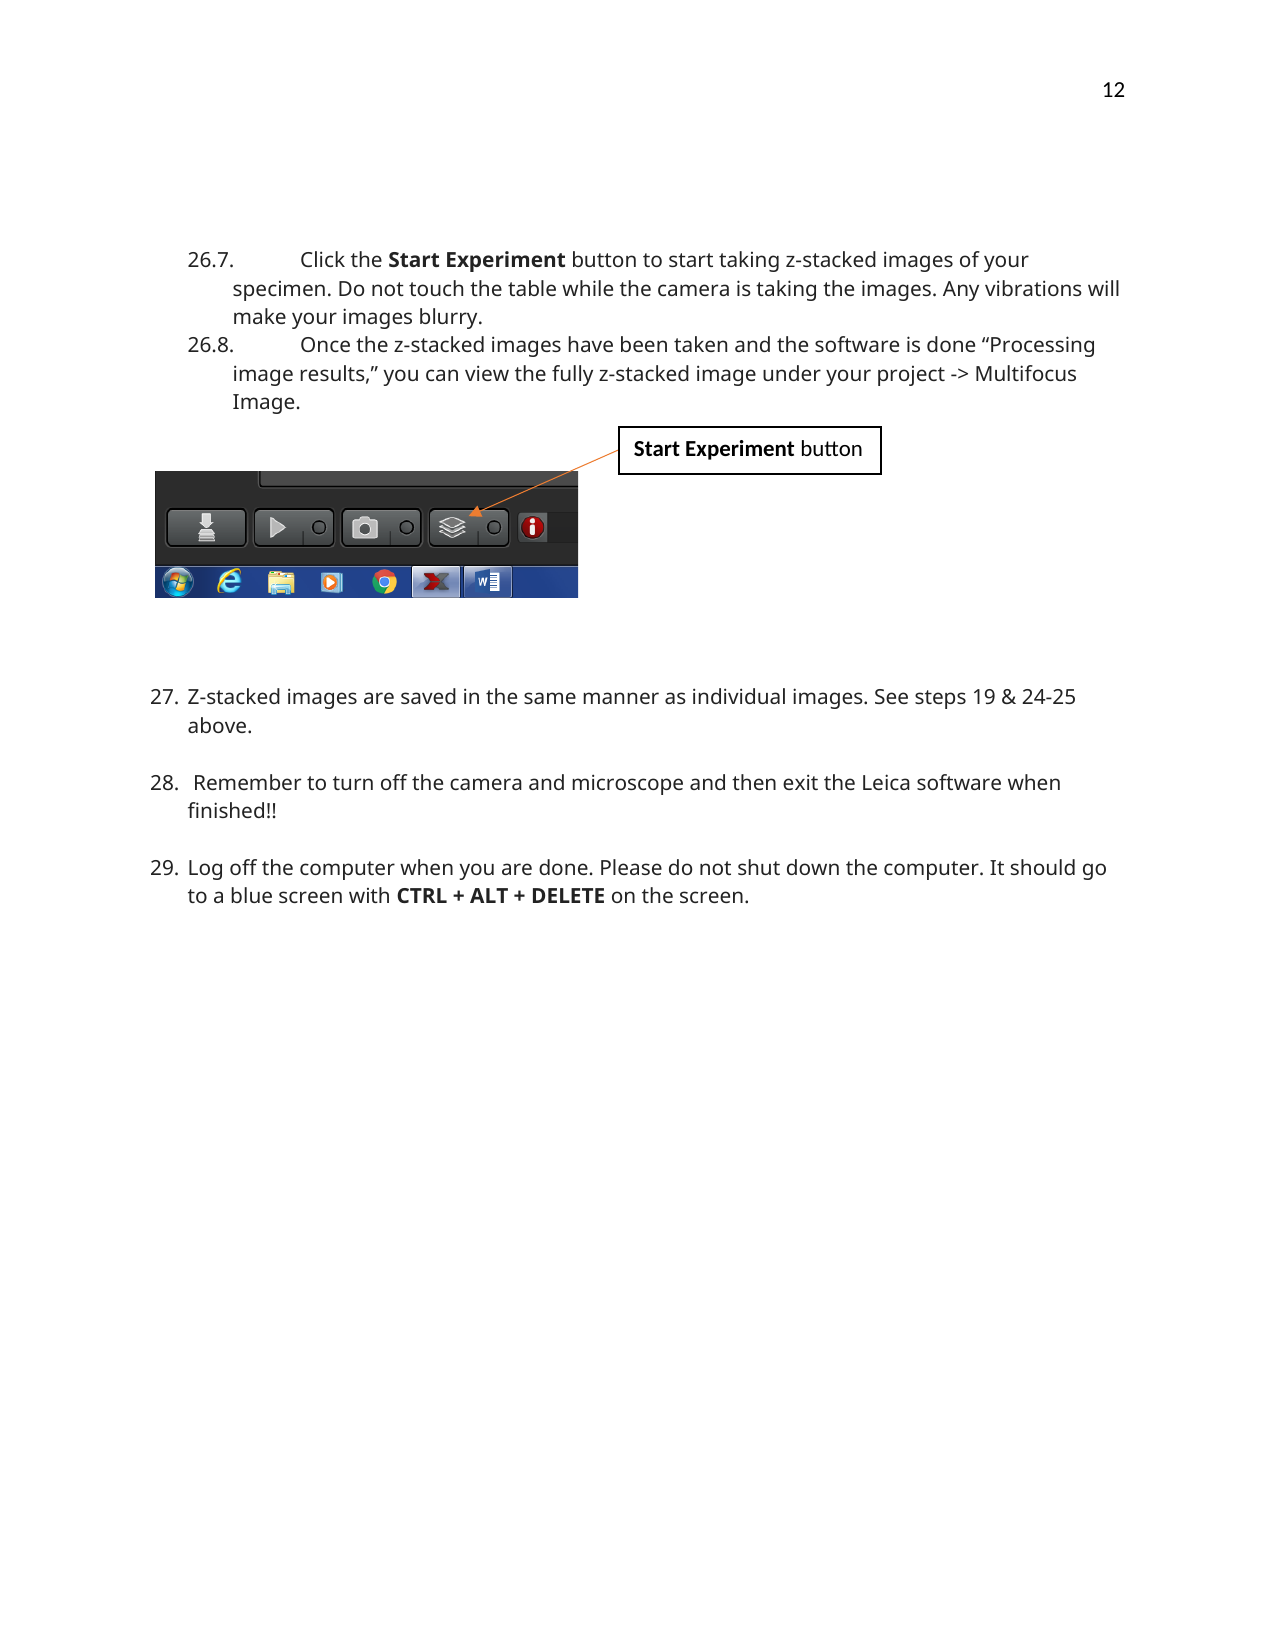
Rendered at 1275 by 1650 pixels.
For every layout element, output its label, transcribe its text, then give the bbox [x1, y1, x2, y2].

picture [155, 471, 579, 598]
list Click the Start Experiment button to start taking z-stacked images of your specimen. Do not touch the table while the camera is taking the images. Any vibrations will make your images blurry. [187, 245, 1125, 331]
list Remember to turn off the camera and microscope and then exit the Leica software when finished!! [150, 768, 1125, 824]
list Once the z-stacked images have been taken and the software is done “Processing image results,” you can view the fully z-stacked image under your project -> Multifocus Image. [187, 331, 1125, 416]
list Z-stacked images are saved in the same manner as individual images. See steps 19 & 24-25 above. [150, 682, 1125, 739]
list Log off the computer when you are done. Please do not shut down the computer. It should go to a blue screen with CTRL + ALT + DELETE on the screen. [150, 853, 1125, 910]
